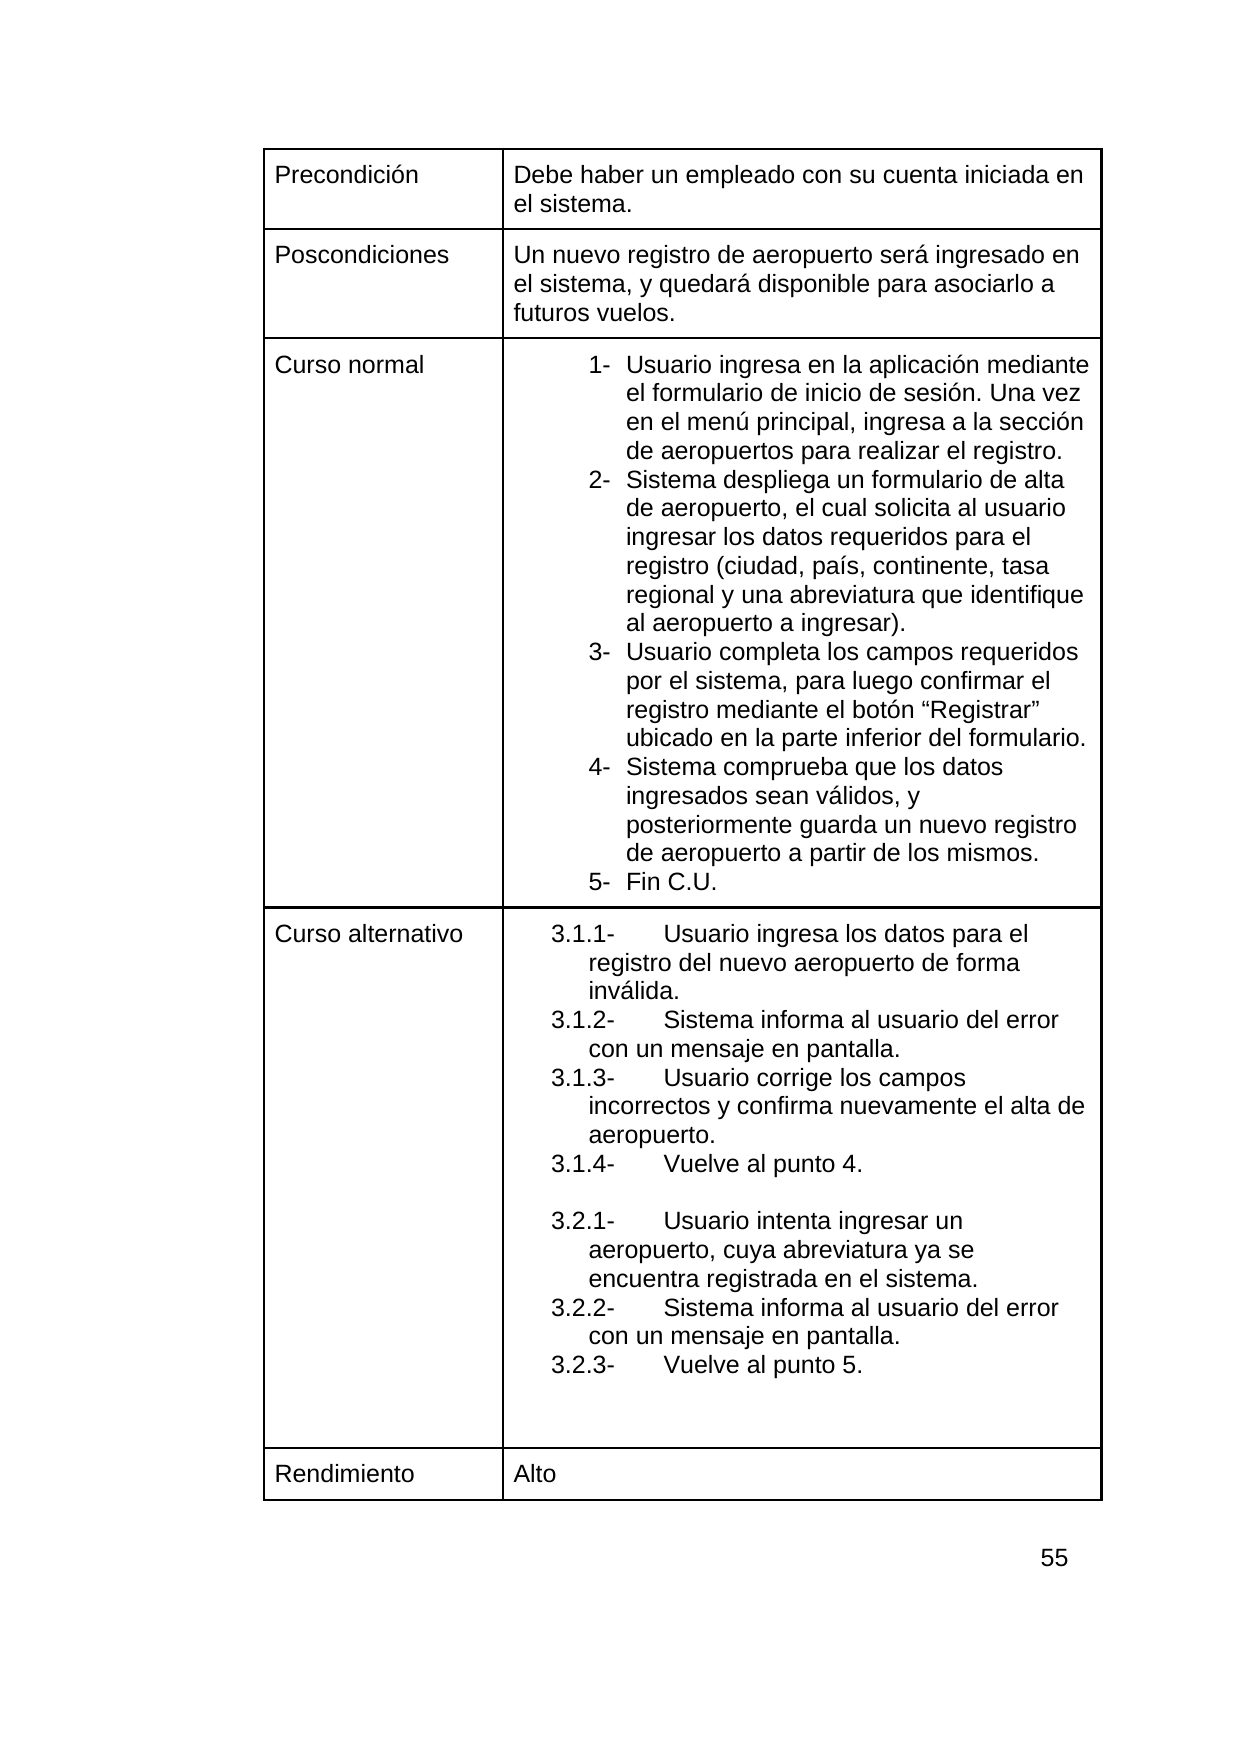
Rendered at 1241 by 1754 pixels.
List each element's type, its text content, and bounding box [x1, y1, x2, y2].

table_cell Un nuevo registro de aeropuerto será ingresado en el sistema, y quedará disponible para asociarlo a futuros vuelos. [504, 230, 1100, 337]
table_cell Usuario ingresa en la aplicación mediante el formulario de inicio de sesión. Una vez en el menú principal, ingresa a la sección de aeropuertos para realizar el registro. Sistema despliega un formulario de alta de aeropuerto, el cual solicita al usuario ingresar los datos requeridos para el registro (ciudad, país, continente, tasa regional y una abreviatura que identifique al aeropuerto a ingresar). Usuario completa los campos requeridos por el sistema, para luego confirmar el registro mediante el botón “Registrar” ubicado en la parte inferior del formulario. Sistema comprueba que los datos ingresados sean válidos, y posteriormente guarda un nuevo registro de aeropuerto a partir de los mismos. Fin C.U. [504, 339, 1100, 906]
table_cell Curso normal [265, 339, 502, 906]
table_cell Rendimiento [265, 1449, 502, 1498]
table_cell Alto [504, 1449, 1100, 1498]
table_cell Curso alternativo [265, 909, 502, 1447]
table_cell Usuario ingresa los datos para el registro del nuevo aeropuerto de forma inválida. Sistema informa al usuario del error con un mensaje en pantalla. Usuario corrige los campos incorrectos y confirma nuevamente el alta de aeropuerto. Vuelve al punto 4. Usuario intenta ingresar un aeropuerto, cuya abreviatura ya se encuentra registrada en el sistema. Sistema informa al usuario del error con un mensaje en pantalla. Vuelve al punto 5. [504, 909, 1100, 1447]
table_cell Debe haber un empleado con su cuenta iniciada en el sistema. [504, 150, 1100, 228]
table_cell Poscondiciones [265, 230, 502, 337]
table_cell Precondición [265, 150, 502, 228]
